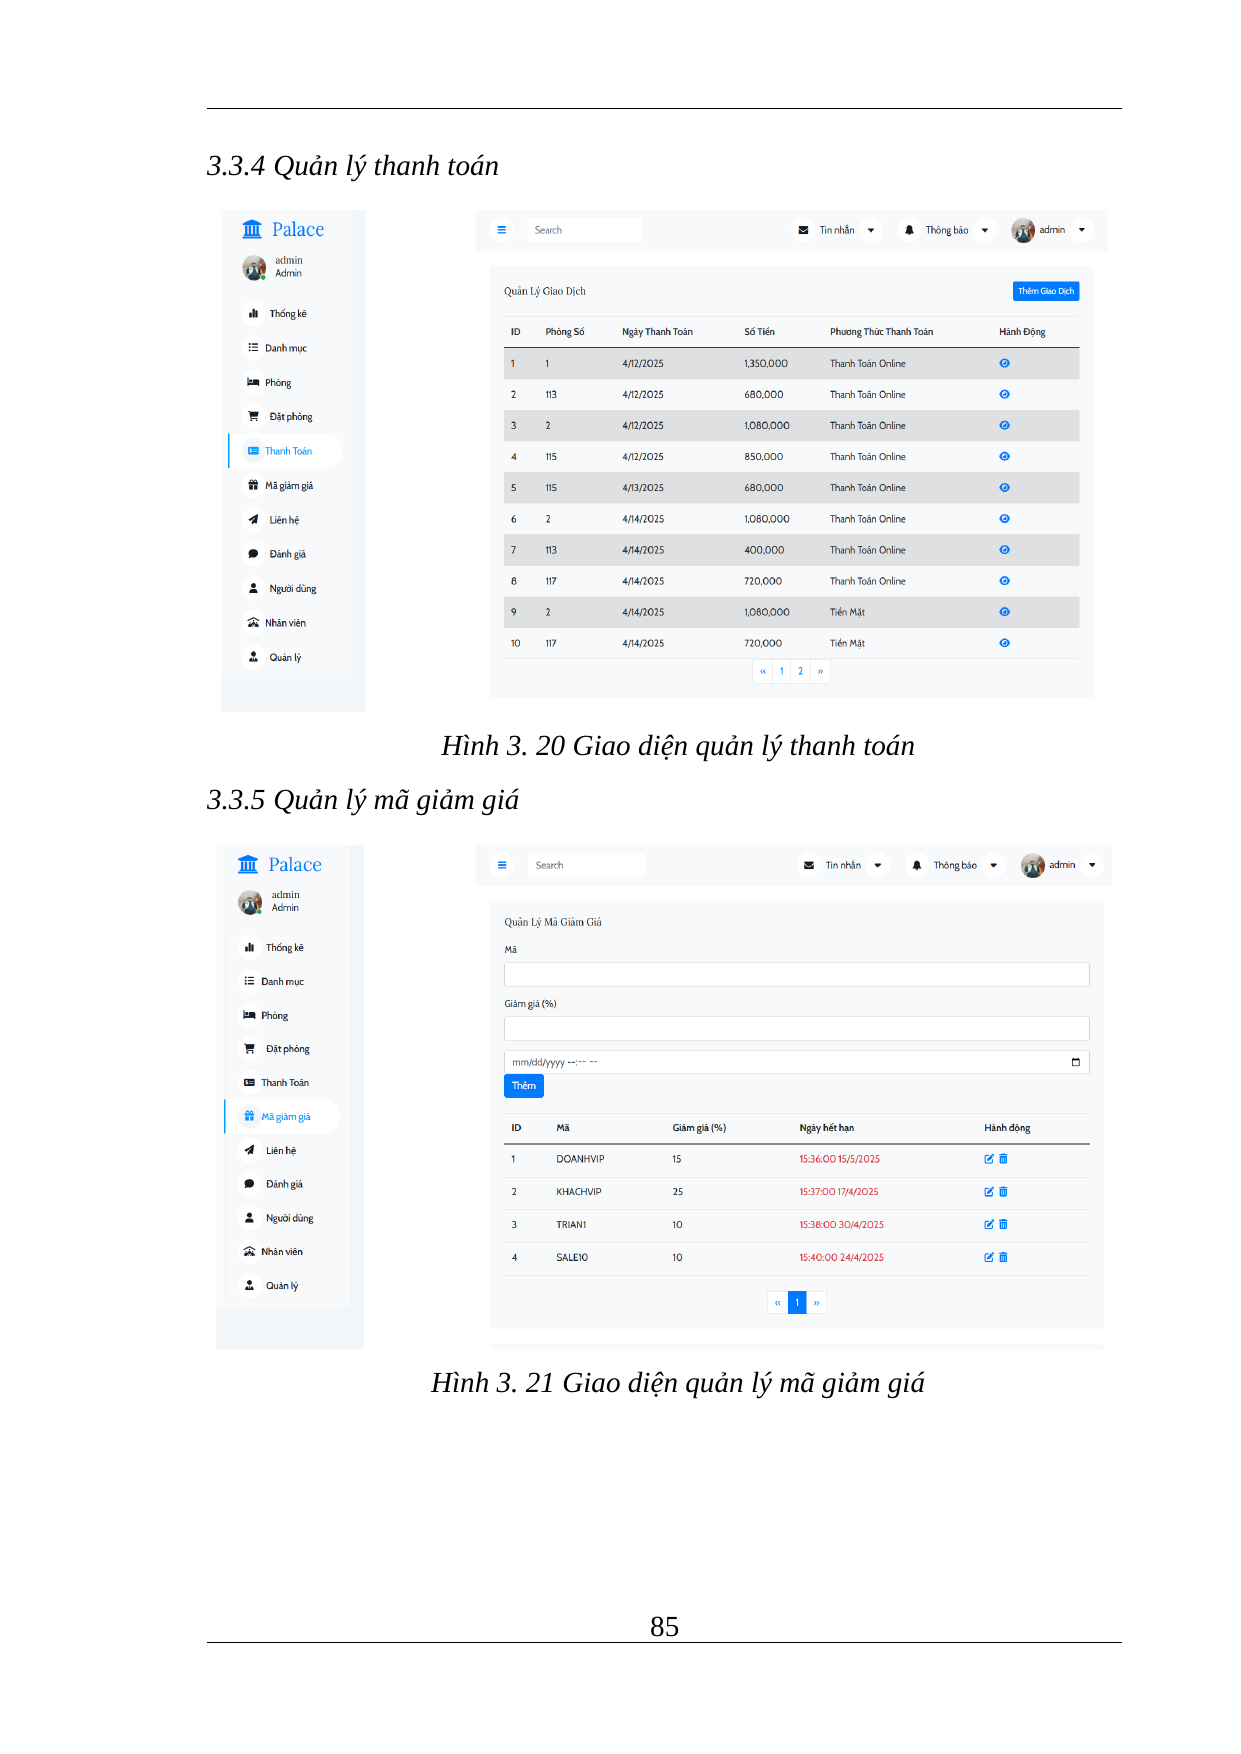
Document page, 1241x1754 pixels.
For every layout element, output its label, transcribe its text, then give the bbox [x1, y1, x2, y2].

text Hình 3. 20 Giao diện quản lý thanh toán [236, 728, 1122, 761]
picture [216, 845, 1113, 1349]
subtitle Quản lý thanh toán [207, 148, 1122, 181]
subtitle Quản lý mã giảm giá [207, 782, 1122, 816]
text Hình 3. 21 Giao diện quản lý mã giảm giá [236, 1365, 1122, 1398]
picture [220, 210, 1109, 712]
